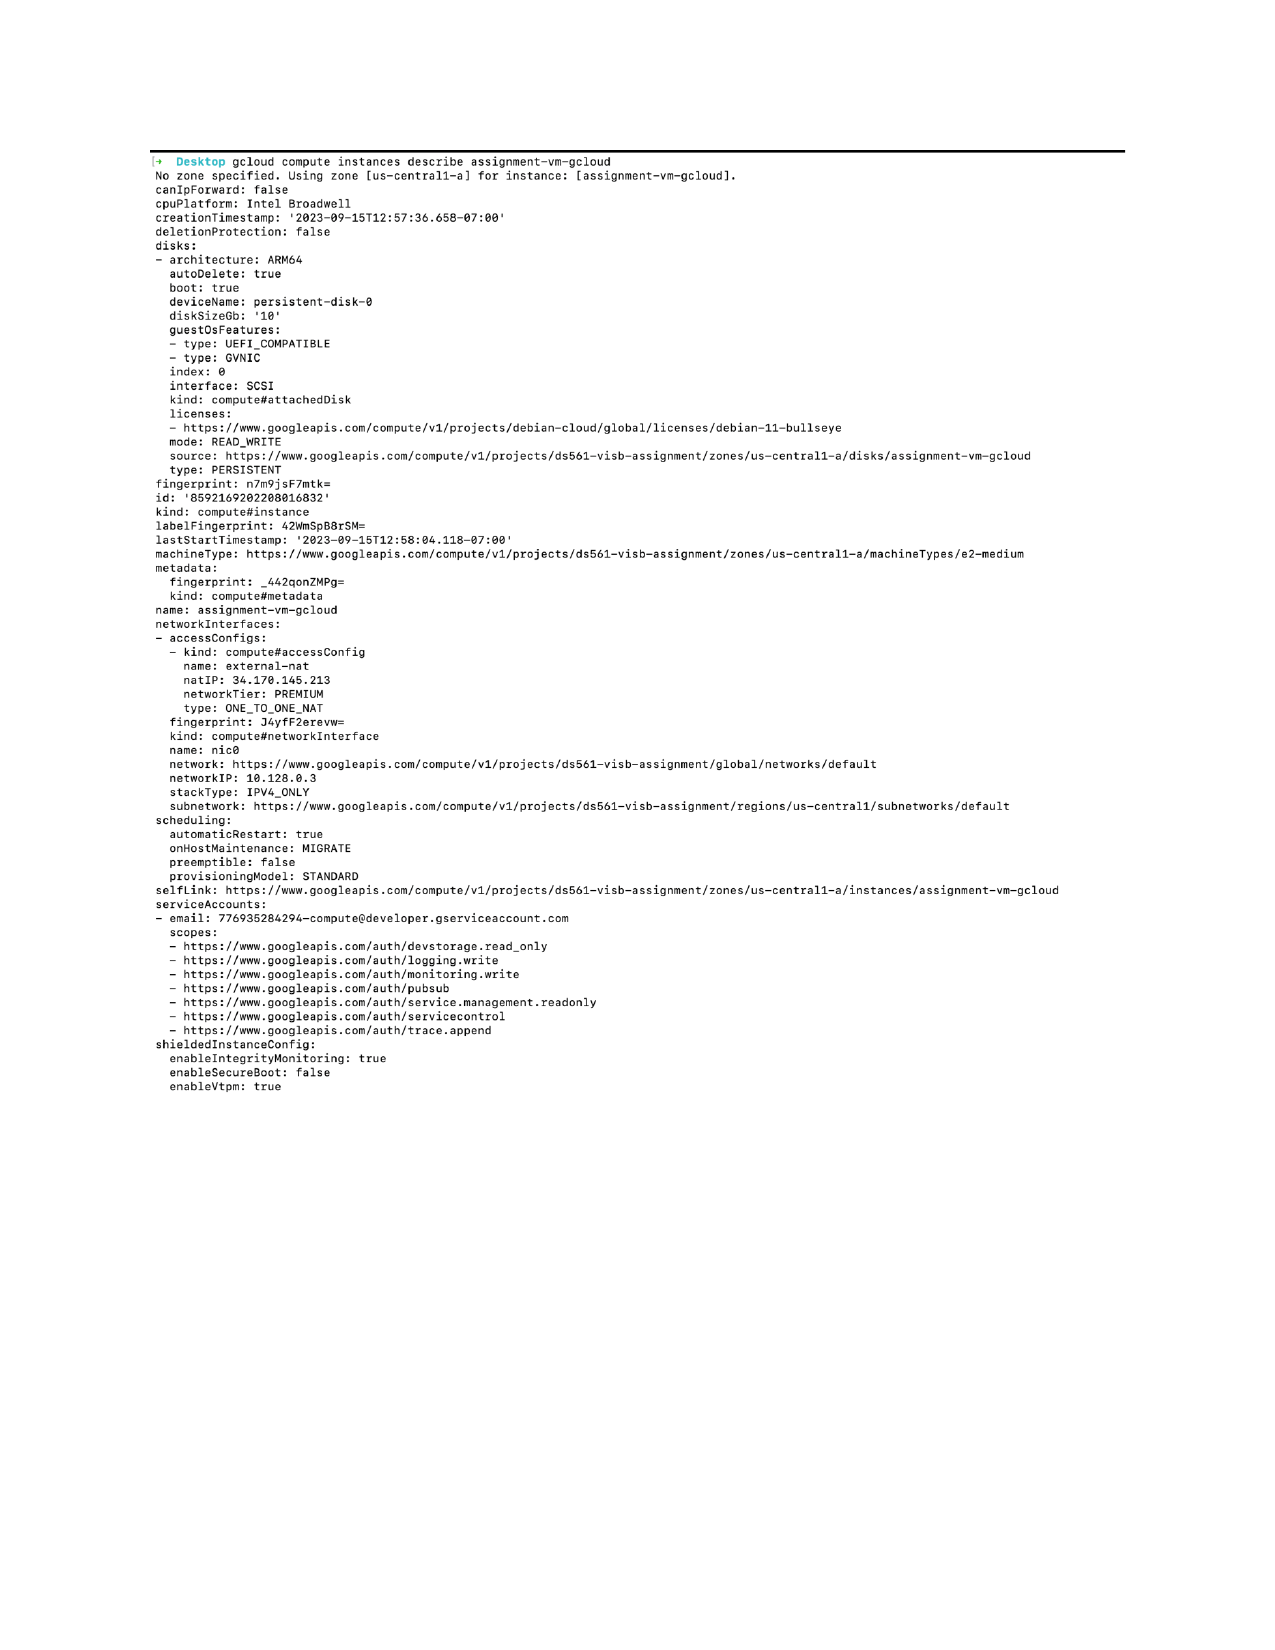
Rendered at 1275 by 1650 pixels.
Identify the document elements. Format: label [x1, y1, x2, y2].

picture [150, 150, 1125, 1098]
